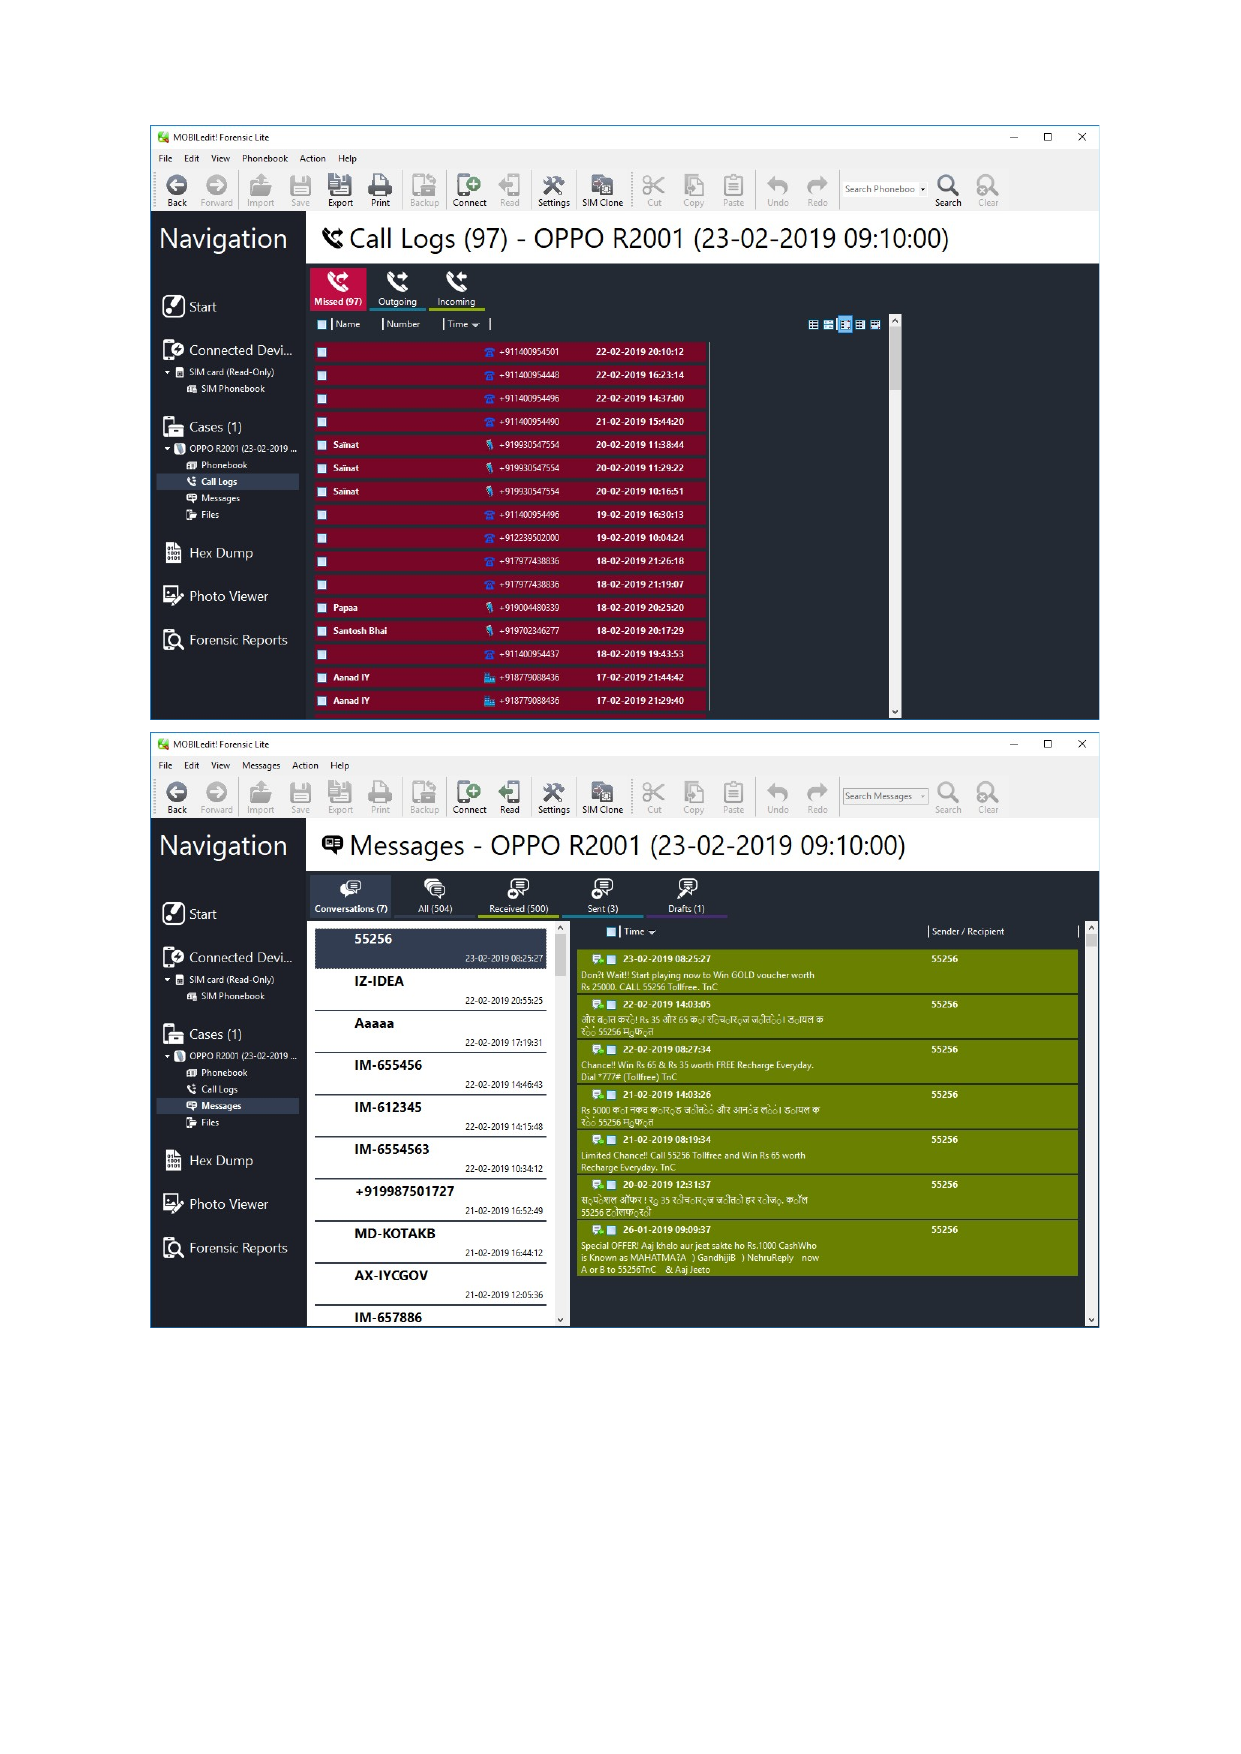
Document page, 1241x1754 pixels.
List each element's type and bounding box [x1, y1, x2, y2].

picture [150, 125, 1100, 720]
picture [150, 732, 1100, 1328]
